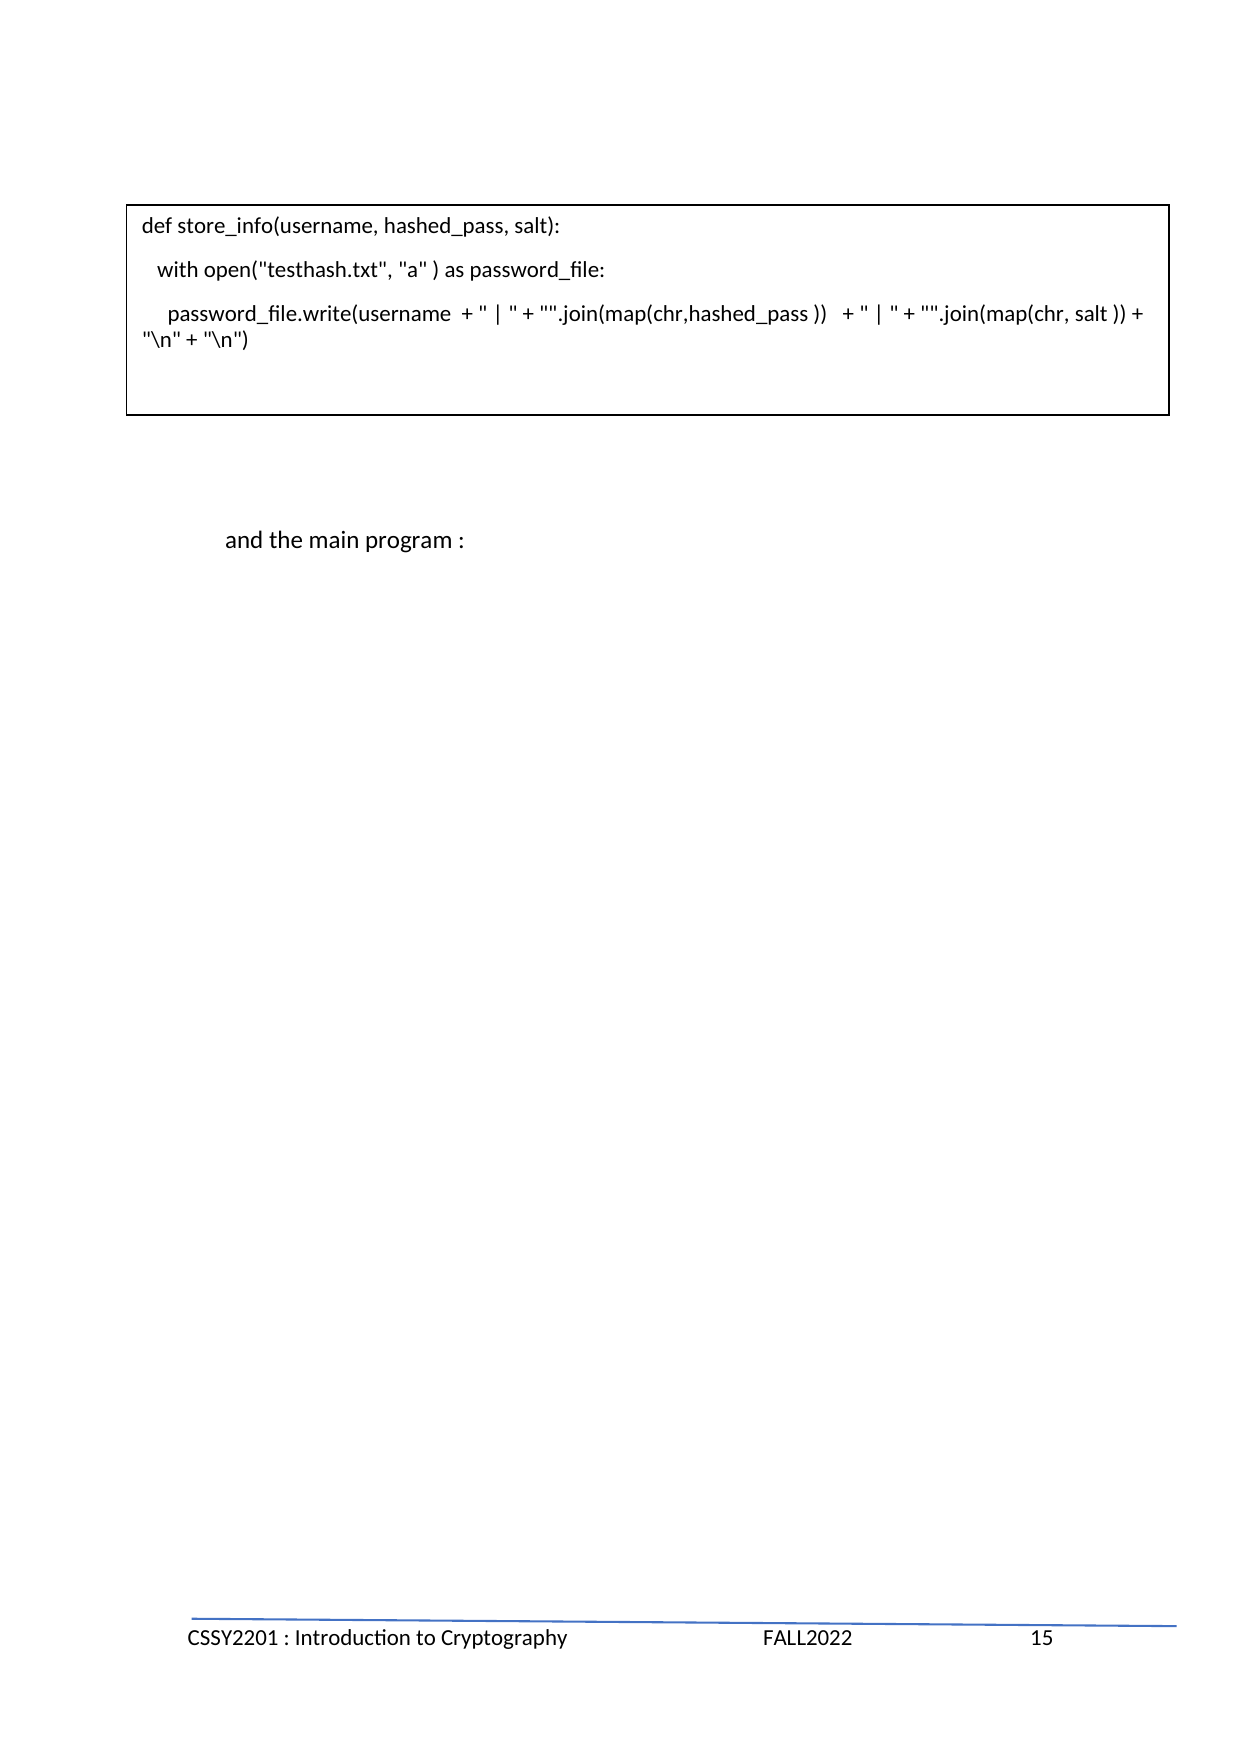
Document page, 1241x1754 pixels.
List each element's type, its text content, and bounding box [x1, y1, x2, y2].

text and the main program : [225, 524, 1132, 554]
